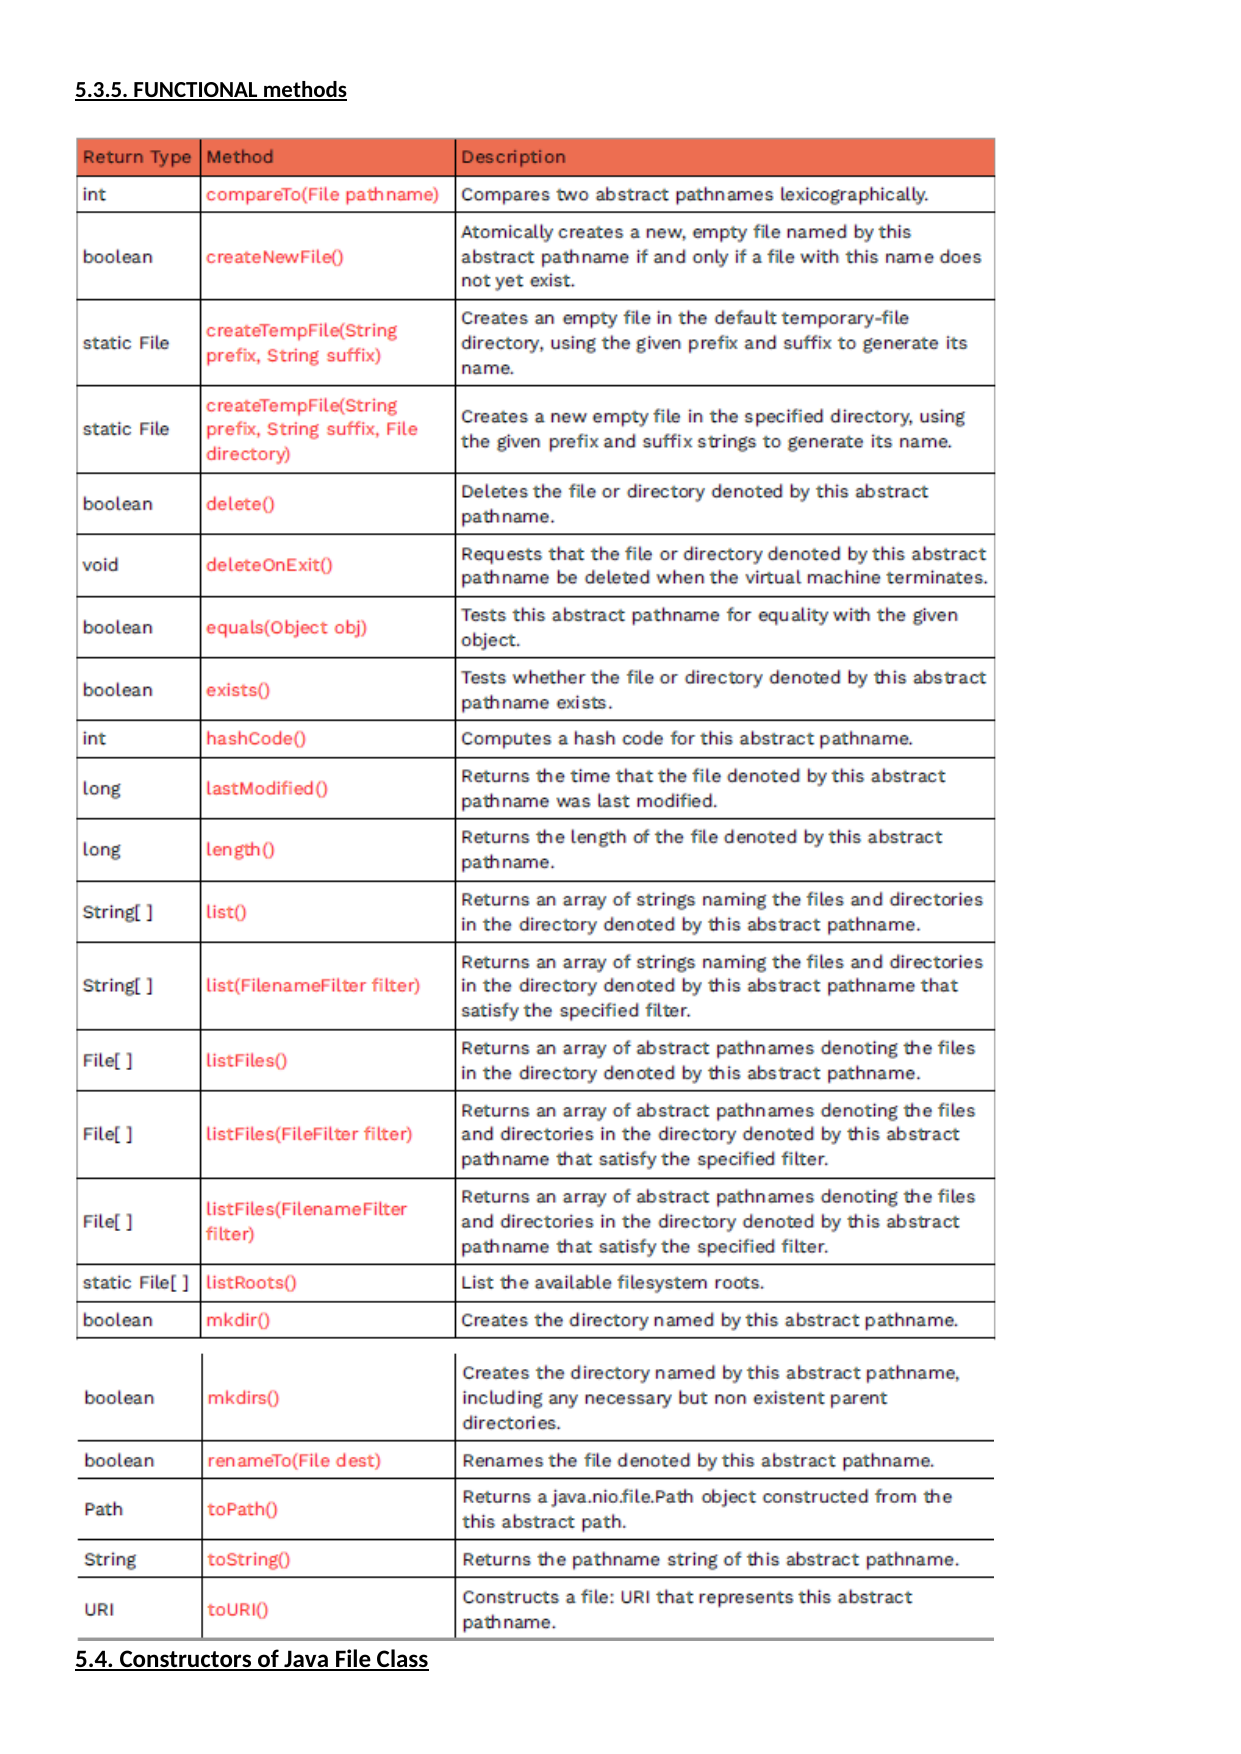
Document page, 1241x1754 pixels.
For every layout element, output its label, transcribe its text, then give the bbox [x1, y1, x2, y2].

text 5.4. Constructors of Java File Class [75, 1643, 1165, 1674]
picture [75, 135, 996, 1342]
text 5.3.5. FUNCTIONAL methods [75, 75, 1165, 103]
picture [75, 1344, 994, 1641]
